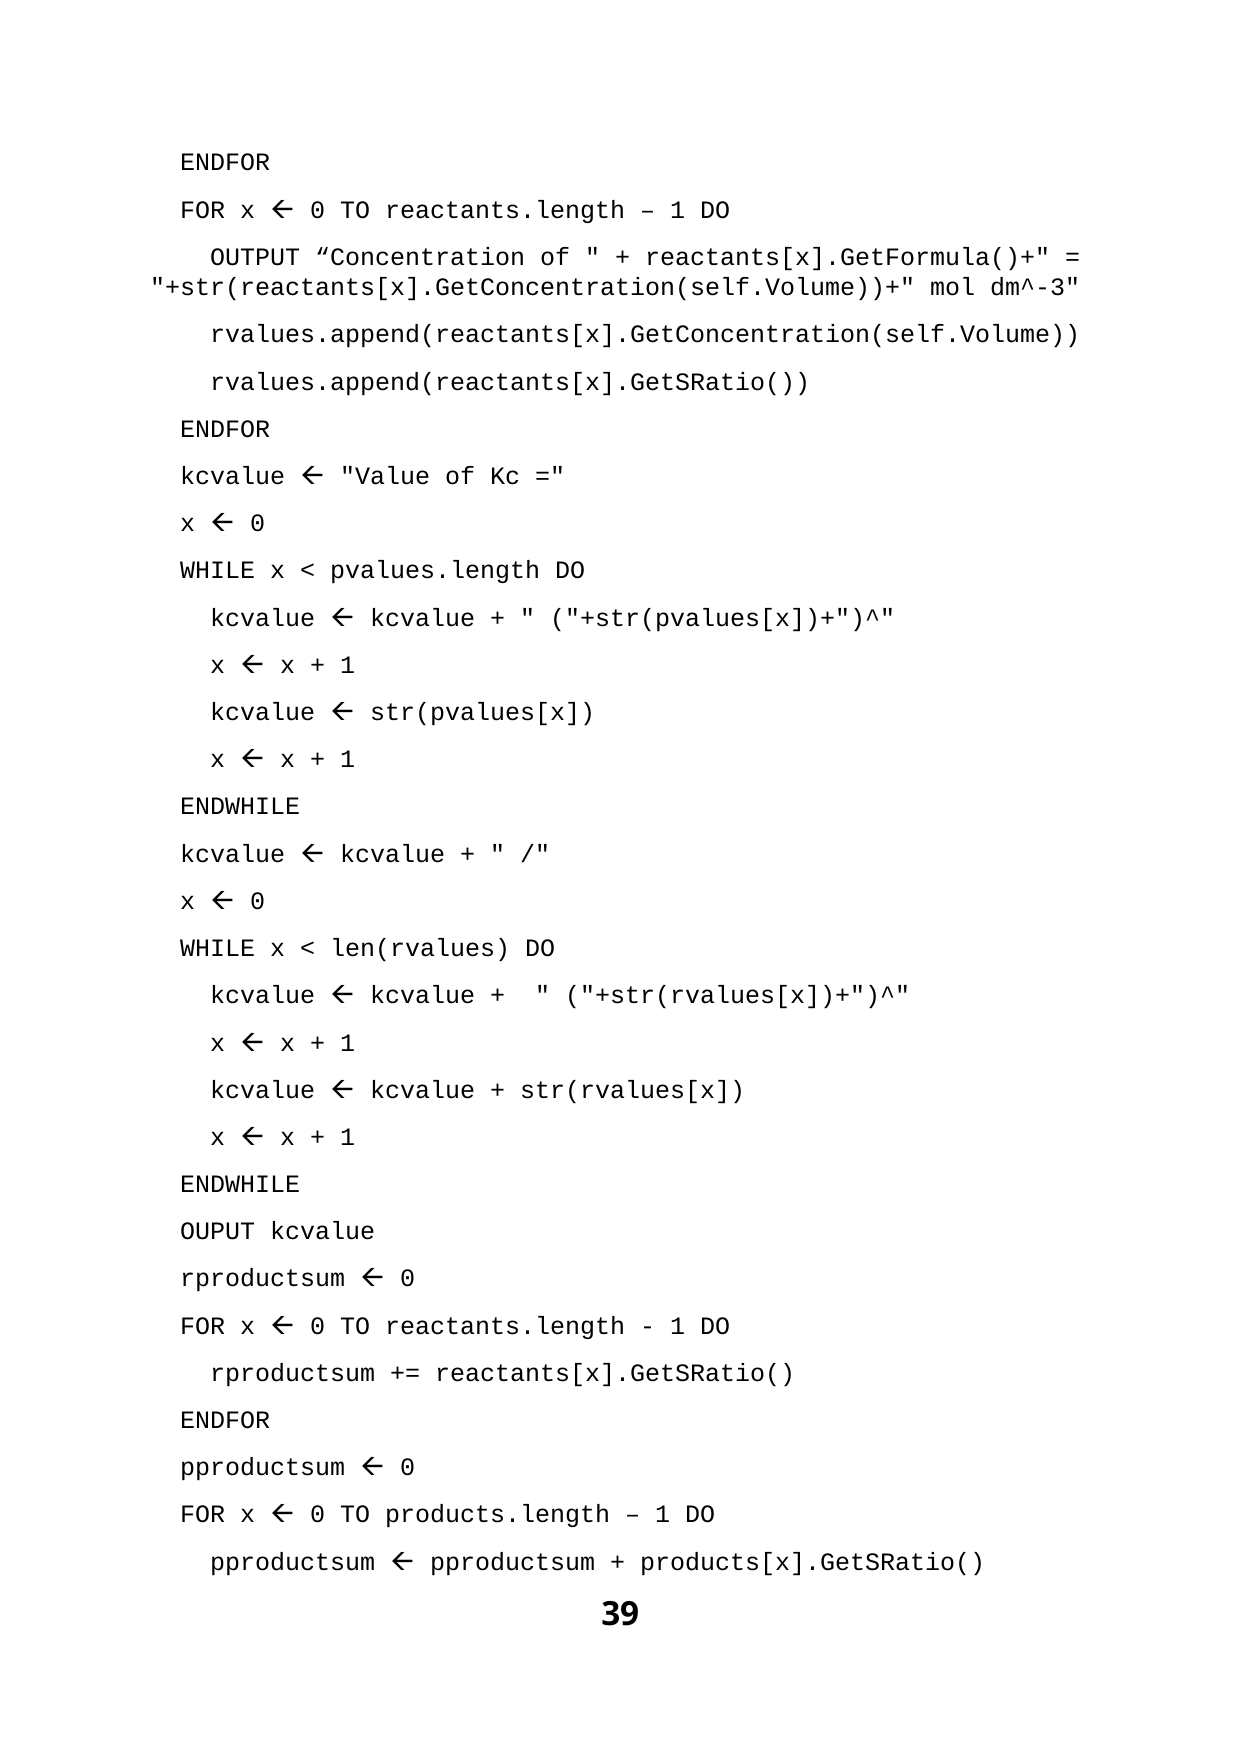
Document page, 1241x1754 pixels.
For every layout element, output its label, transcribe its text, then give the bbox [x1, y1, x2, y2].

text ENDFOR [150, 1407, 1090, 1436]
text pproductsum 0 [150, 1454, 1090, 1483]
text kcvalue str(pvalues[x]) [150, 699, 1090, 728]
text kcvalue kcvalue + " ("+str(pvalues[x])+")^" [150, 605, 1090, 633]
text ENDWHILE [150, 794, 1090, 822]
text rvalues.append(reactants[x].GetConcentration(self.Volume)) [150, 322, 1090, 350]
text x x + 1 [150, 747, 1090, 775]
text rproductsum 0 [150, 1266, 1090, 1294]
text kcvalue kcvalue + str(rvalues[x]) [150, 1077, 1090, 1105]
text FOR x 0 TO products.length – 1 DO [150, 1502, 1090, 1530]
text pproductsum pproductsum + products[x].GetSRatio() [150, 1549, 1090, 1577]
text ENDFOR [150, 416, 1090, 445]
text rvalues.append(reactants[x].GetSRatio()) [150, 369, 1090, 398]
text ENDFOR [150, 150, 1090, 178]
text x x + 1 [150, 1124, 1090, 1153]
text kcvalue kcvalue + " ("+str(rvalues[x])+")^" [150, 983, 1090, 1011]
text kcvalue kcvalue + " /" [150, 841, 1090, 869]
text WHILE x < len(rvalues) DO [150, 936, 1090, 964]
text OUTPUT “Concentration of " + reactants[x].GetFormula()+" = "+str(reactants[x].GetConcentration(self.Volume))+" mol dm^-3" [150, 244, 1090, 303]
text FOR x 0 TO reactants.length – 1 DO [150, 197, 1090, 226]
text x 0 [150, 888, 1090, 917]
text rproductsum += reactants[x].GetSRatio() [150, 1360, 1090, 1388]
text kcvalue "Value of Kc =" [150, 464, 1090, 492]
text FOR x 0 TO reactants.length - 1 DO [150, 1313, 1090, 1341]
text WHILE x < pvalues.length DO [150, 558, 1090, 586]
text x x + 1 [150, 1030, 1090, 1058]
text ENDWHILE [150, 1171, 1090, 1200]
text x 0 [150, 511, 1090, 539]
text OUPUT kcvalue [150, 1219, 1090, 1247]
text x x + 1 [150, 652, 1090, 681]
